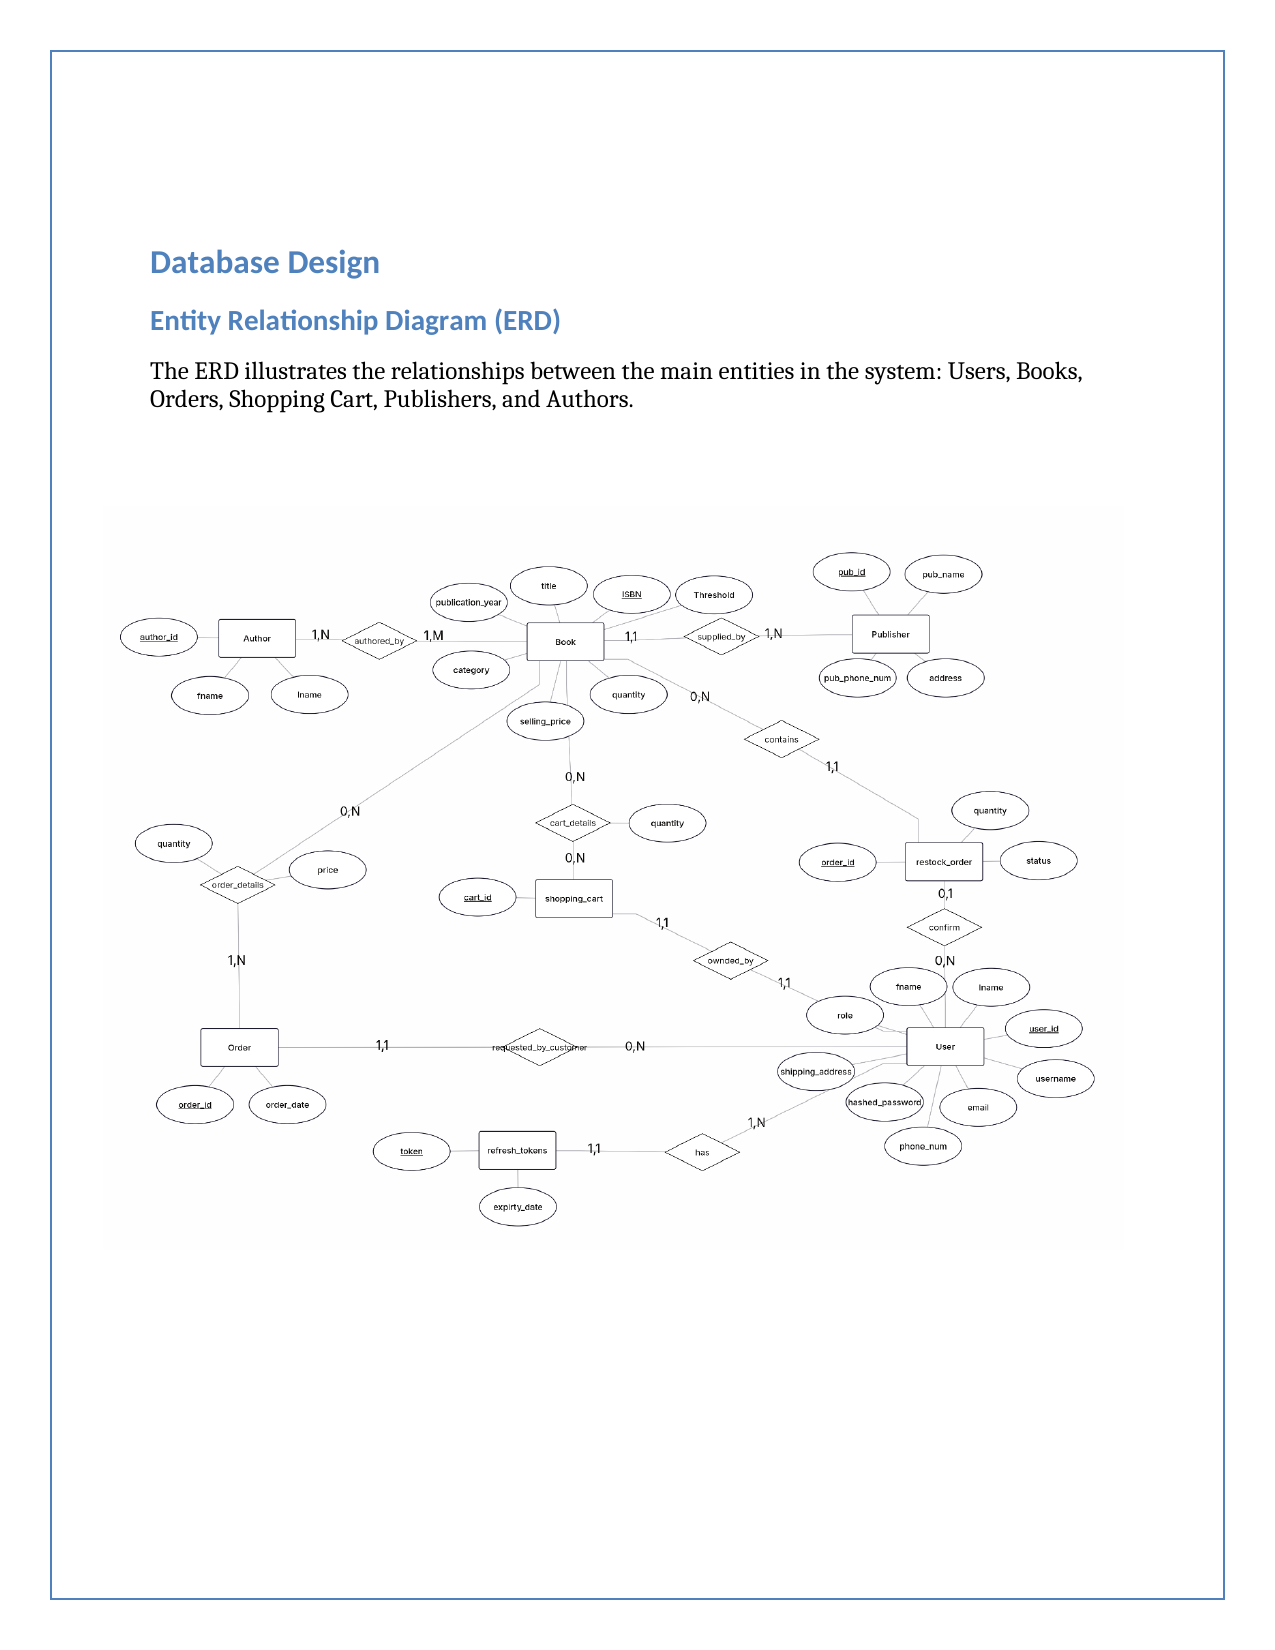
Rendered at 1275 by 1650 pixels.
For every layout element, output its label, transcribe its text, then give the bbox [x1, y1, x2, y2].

subtitle Entity Relationship Diagram (ERD) [150, 302, 1125, 338]
subtitle Database Design [150, 241, 1125, 281]
picture [102, 506, 1125, 1250]
text The ERD illustrates the relationships between the main entities in the system: Users, Books, Orders, Shopping Cart, Publishers, and Authors. [150, 357, 1125, 414]
